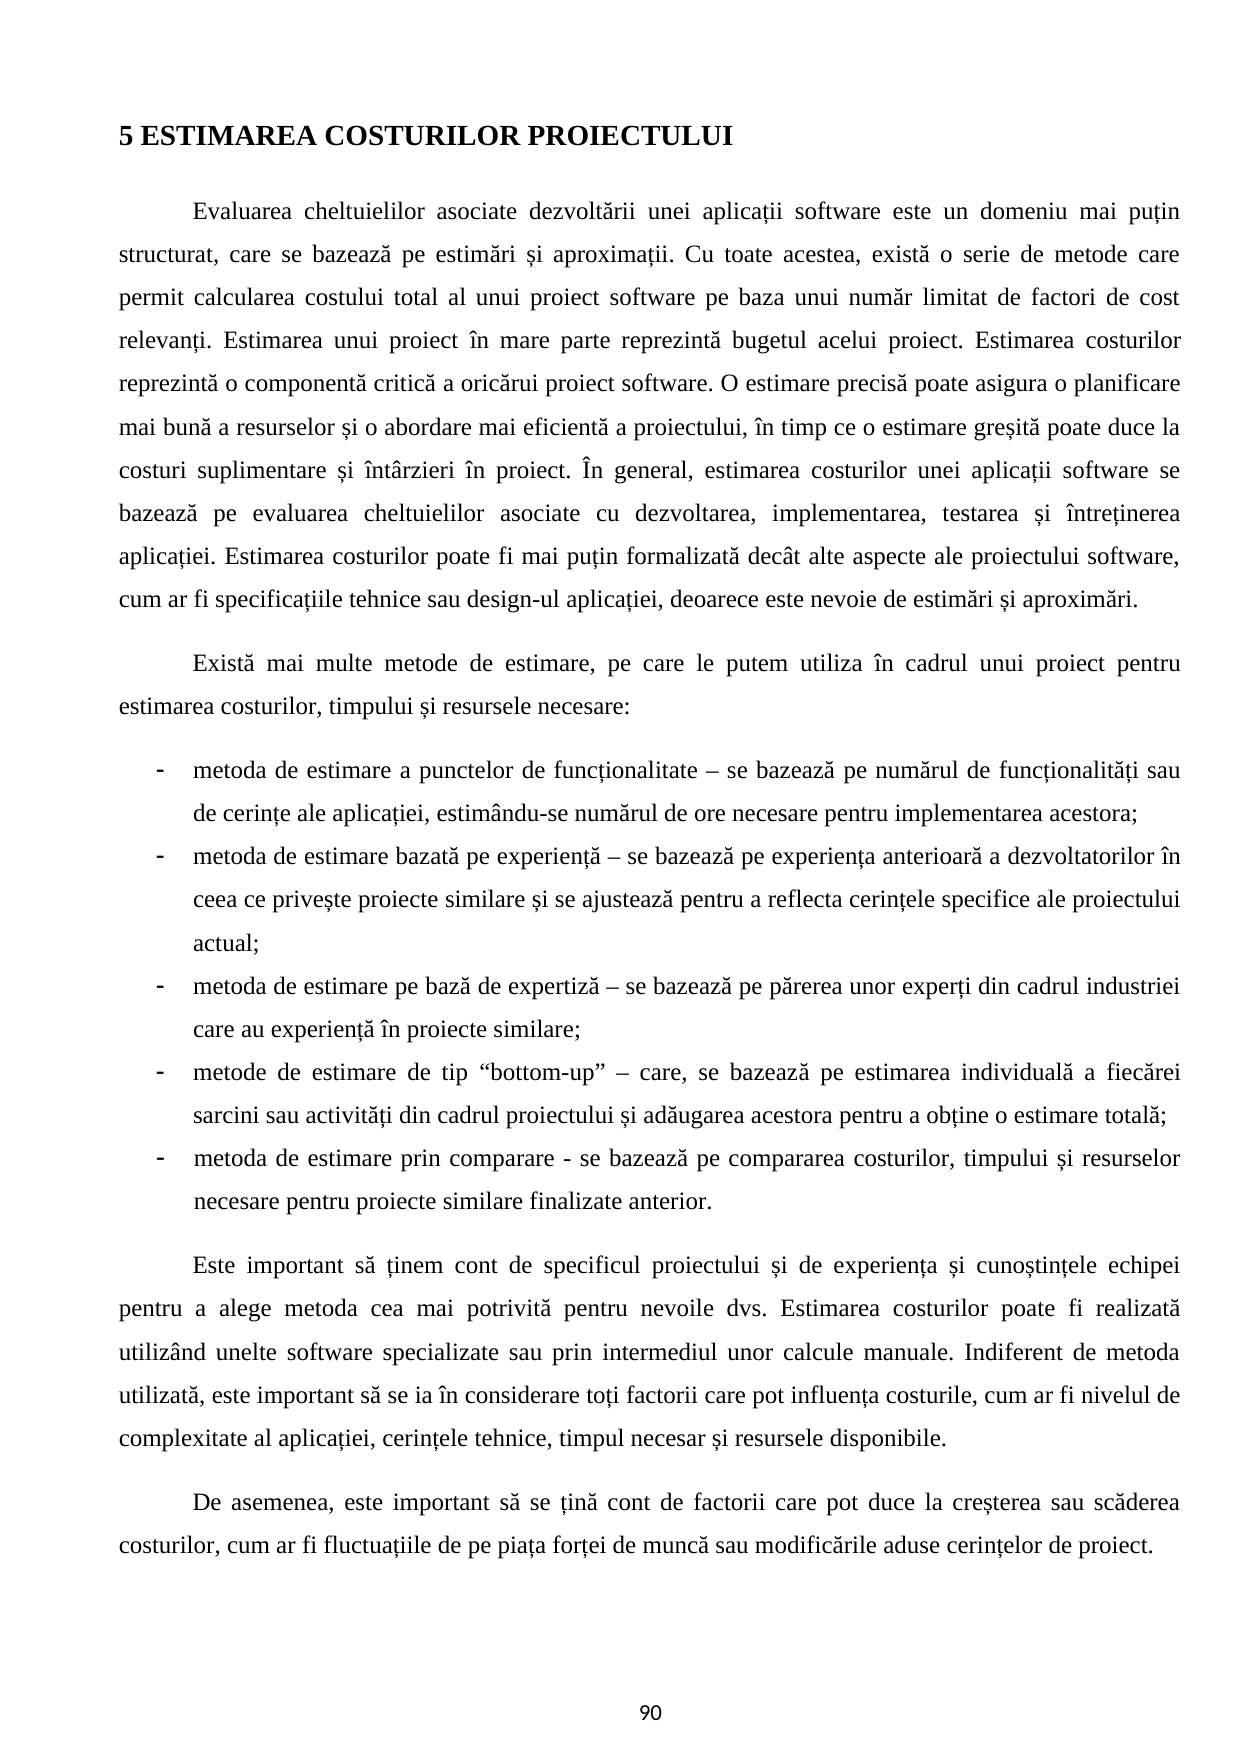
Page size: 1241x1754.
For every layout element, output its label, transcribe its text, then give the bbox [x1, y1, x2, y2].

text Evaluarea cheltuielilor asociate dezvoltării unei aplicații software este un domeniu mai puțin structurat, care se bazează pe estimări și aproximații. Cu toate acestea, există o serie de metode care permit calcularea costului total al unui proiect software pe baza unui număr limitat de factori de cost relevanți. Estimarea unui proiect în mare parte reprezintă bugetul acelui proiect. Estimarea costurilor reprezintă o componentă critică a oricărui proiect software. O estimare precisă poate asigura o planificare mai bună a resurselor și o abordare mai eficientă a proiectului, în timp ce o estimare greșită poate duce la costuri suplimentare și întârzieri în proiect. În general, estimarea costurilor unei aplicații software se bazează pe evaluarea cheltuielilor asociate cu dezvoltarea, implementarea, testarea și întreținerea aplicației. Estimarea costurilor poate fi mai puțin formalizată decât alte aspecte ale proiectului software, cum ar fi specificațiile tehnice sau design-ul aplicației, deoarece este nevoie de estimări și aproximări. [118, 196, 1182, 613]
text Există mai multe metode de estimare, pe care le putem utiliza în cadrul unui proiect pentru estimarea costurilor, timpului și resursele necesare: [118, 648, 1182, 720]
list metode de estimare de tip “bottom-up” – care, se bazează pe estimarea individuală a fiecărei sarcini sau activități din cadrul proiectului și adăugarea acestora pentru a obține o estimare totală; [156, 1057, 1182, 1129]
list metoda de estimare a punctelor de funcționalitate – se bazează pe numărul de funcționalități sau de cerințe ale aplicației, estimându-se numărul de ore necesare pentru implementarea acestora; [156, 755, 1182, 827]
text Este important să ținem cont de specificul proiectului și de experiența și cunoștințele echipei pentru a alege metoda cea mai potrivită pentru nevoile dvs. Estimarea costurilor poate fi realizată utilizând unelte software specializate sau prin intermediul unor calcule manuale. Indiferent de metoda utilizată, este important să se ia în considerare toți factorii care pot influența costurile, cum ar fi nivelul de complexitate al aplicației, cerințele tehnice, timpul necesar și resursele disponibile. [118, 1250, 1182, 1452]
list metoda de estimare prin comparare - se bazează pe compararea costurilor, timpului și resurselor necesare pentru proiecte similare finalizate anterior. [156, 1143, 1182, 1215]
subtitle 5 ESTIMAREA COSTURILOR PROIECTULUI [118, 118, 1182, 152]
list metoda de estimare pe bază de expertiză – se bazează pe părerea unor experți din cadrul industriei care au experiență în proiecte similare; [156, 971, 1182, 1043]
list metoda de estimare bazată pe experiență – se bazează pe experiența anterioară a dezvoltatorilor în ceea ce privește proiecte similare și se ajustează pentru a reflecta cerințele specifice ale proiectului actual; [156, 841, 1182, 956]
text De asemenea, este important să se țină cont de factorii care pot duce la creșterea sau scăderea costurilor, cum ar fi fluctuațiile de pe piața forței de muncă sau modificările aduse cerințelor de proiect. [118, 1487, 1182, 1559]
